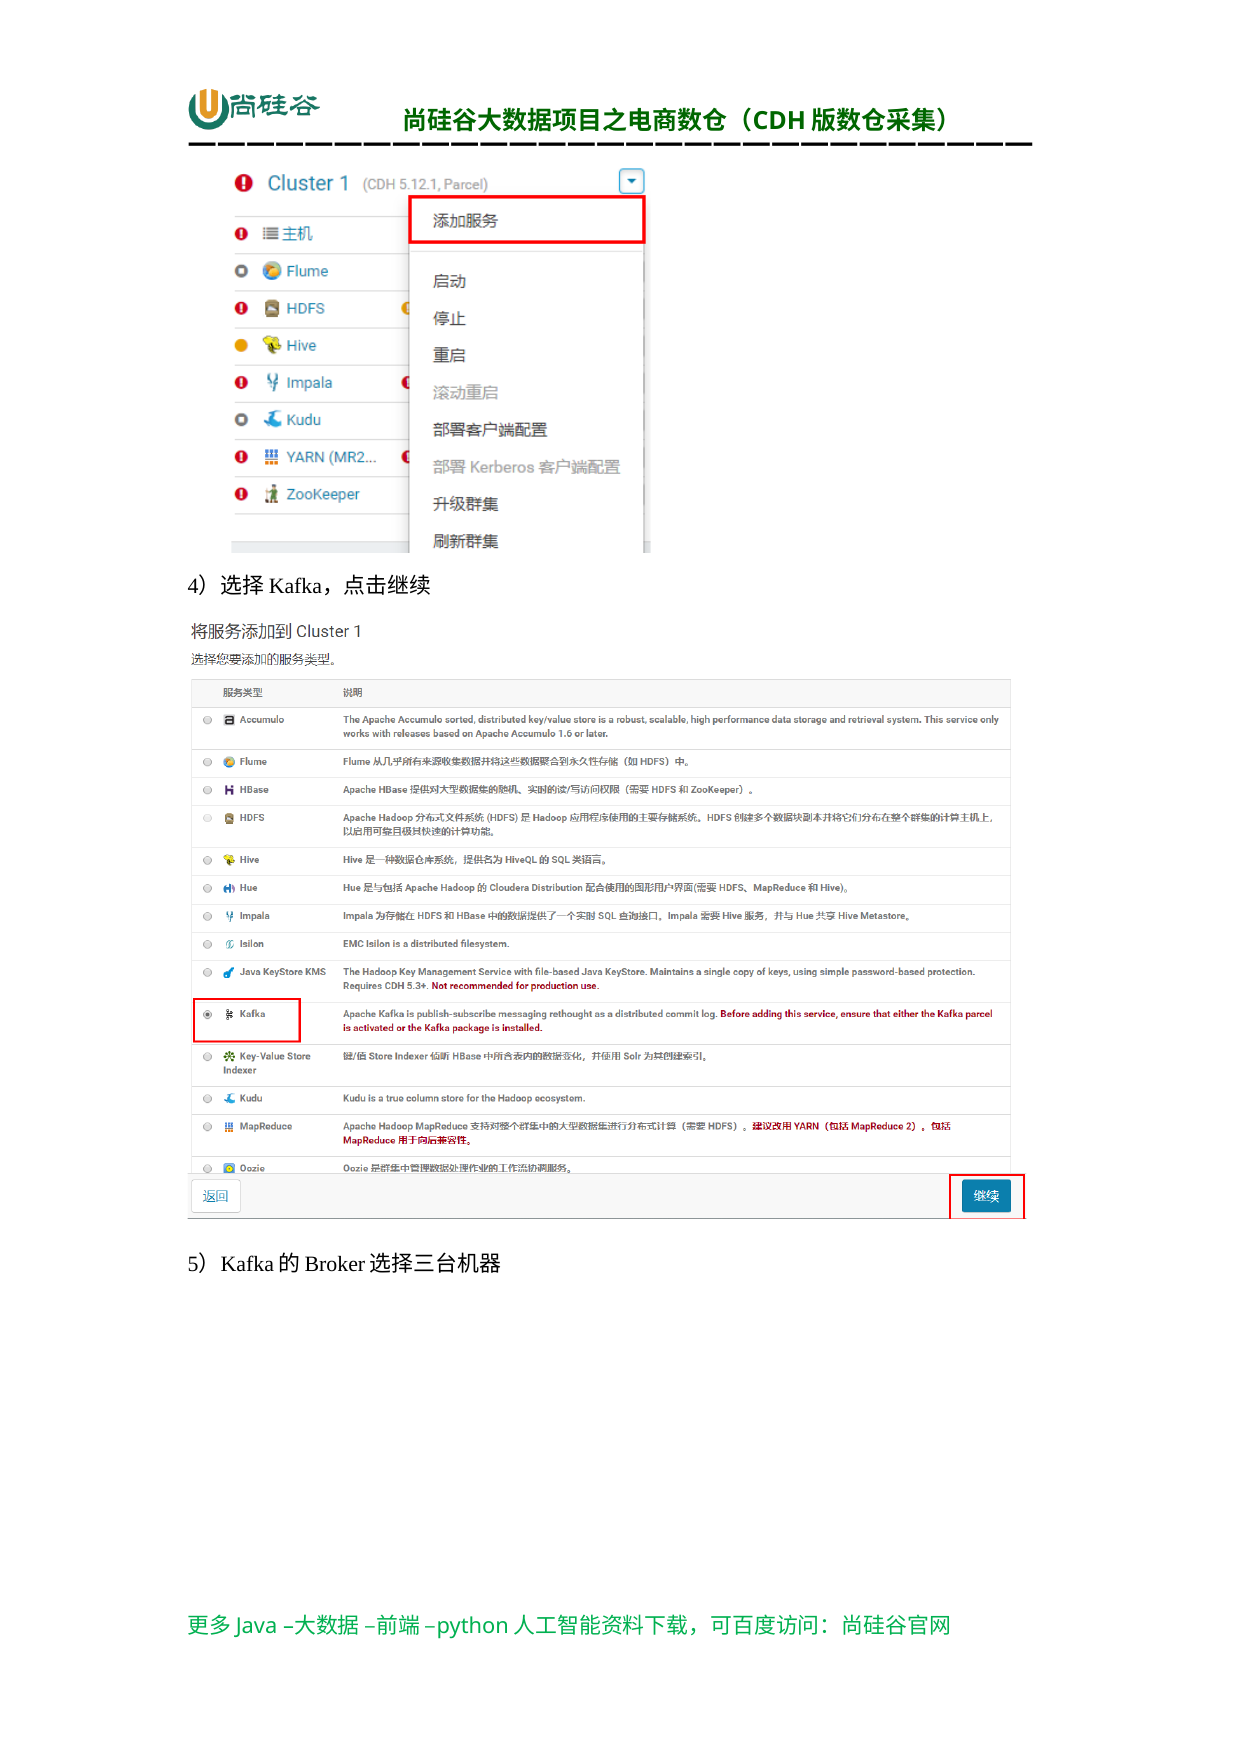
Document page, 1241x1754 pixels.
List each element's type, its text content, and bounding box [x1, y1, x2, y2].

text 4）选择Kafka，点击继续 [187, 567, 1053, 600]
picture [231, 164, 651, 553]
text 5）Kafka的Broker选择三台机器 [187, 1246, 1053, 1278]
picture [187, 88, 320, 130]
picture [187, 615, 1027, 1219]
